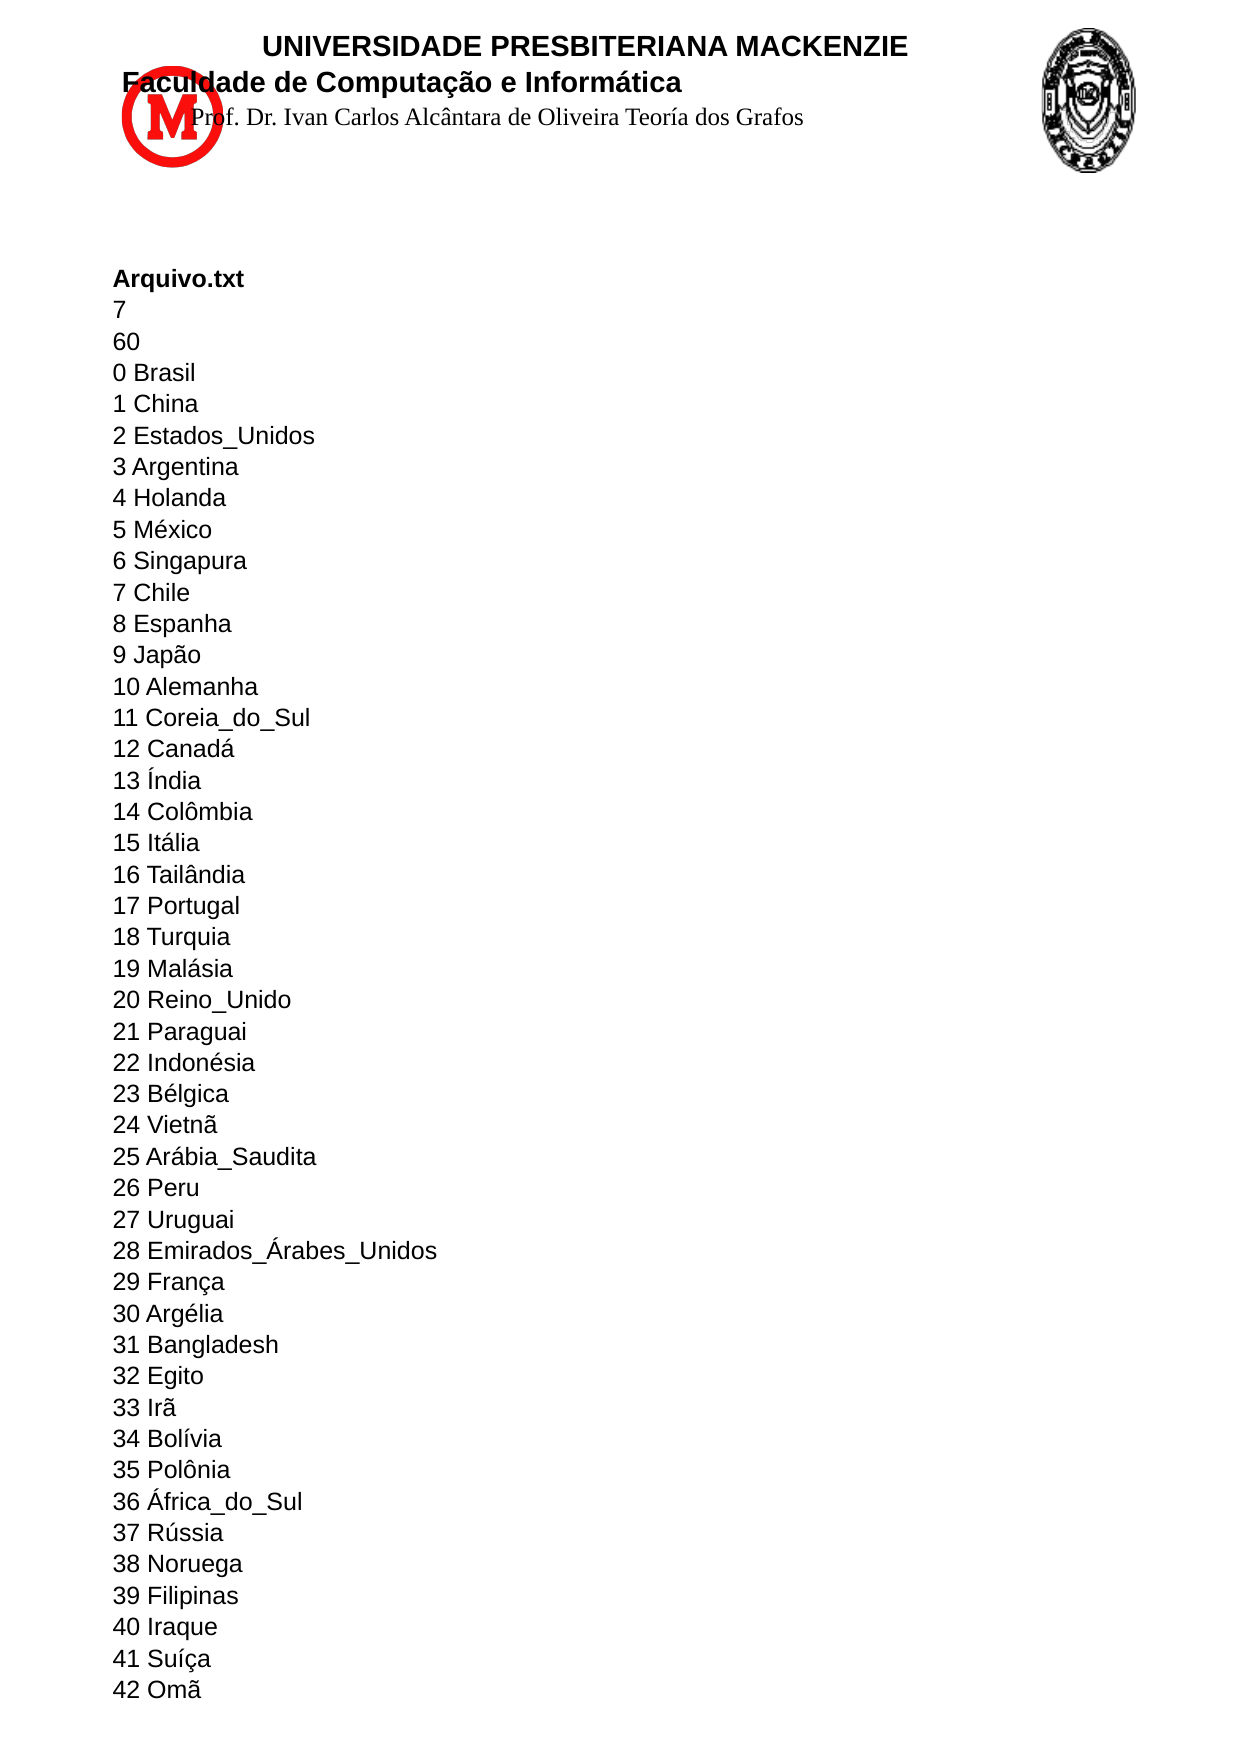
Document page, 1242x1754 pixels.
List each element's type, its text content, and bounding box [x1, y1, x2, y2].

text 23 Bélgica [112, 1079, 1049, 1108]
text 8 Espanha [112, 609, 1049, 638]
text 28 Emirados_Árabes_Unidos [112, 1236, 1049, 1265]
text 7 [112, 295, 1049, 324]
picture [1041, 28, 1136, 173]
text Arquivo.txt [112, 233, 1049, 293]
text 18 Turquia [112, 922, 1049, 951]
text 40 Iraque [112, 1612, 1049, 1641]
text 4 Holanda [112, 483, 1049, 512]
text 37 Rússia [112, 1518, 1049, 1547]
text 13 Índia [112, 766, 1049, 794]
text 34 Bolívia [112, 1424, 1049, 1453]
text 22 Indonésia [112, 1048, 1049, 1077]
text 27 Uruguai [112, 1204, 1049, 1233]
text 38 Noruega [112, 1549, 1049, 1578]
text 26 Peru [112, 1173, 1049, 1202]
text 0 Brasil [112, 358, 1049, 387]
text 33 Irã [112, 1393, 1049, 1421]
text 2 Estados_Unidos [112, 421, 1049, 449]
text 9 Japão [112, 640, 1049, 669]
text 36 África_do_Sul [112, 1487, 1049, 1516]
text 31 Bangladesh [112, 1330, 1049, 1359]
text 42 Omã [112, 1675, 1049, 1704]
text 60 [112, 327, 1049, 355]
text 11 Coreia_do_Sul [112, 703, 1049, 732]
text 41 Suíça [112, 1643, 1049, 1672]
text 29 França [112, 1267, 1049, 1296]
text 20 Reino_Unido [112, 985, 1049, 1014]
text 14 Colômbia [112, 797, 1049, 826]
text 24 Vietnã [112, 1111, 1049, 1139]
text 35 Polônia [112, 1455, 1049, 1484]
text 6 Singapura [112, 546, 1049, 575]
text 21 Paraguai [112, 1016, 1049, 1045]
text 10 Alemanha [112, 672, 1049, 700]
text 32 Egito [112, 1361, 1049, 1390]
text 39 Filipinas [112, 1581, 1049, 1609]
text 5 México [112, 515, 1049, 543]
text 16 Tailândia [112, 860, 1049, 888]
text 30 Argélia [112, 1299, 1049, 1327]
text 7 Chile [112, 577, 1049, 606]
text 3 Argentina [112, 452, 1049, 481]
picture [121, 66, 224, 168]
text 1 China [112, 389, 1049, 418]
text 19 Malásia [112, 954, 1049, 982]
text 12 Canadá [112, 734, 1049, 763]
text 25 Arábia_Saudita [112, 1142, 1049, 1171]
text 17 Portugal [112, 891, 1049, 920]
text 15 Itália [112, 828, 1049, 857]
